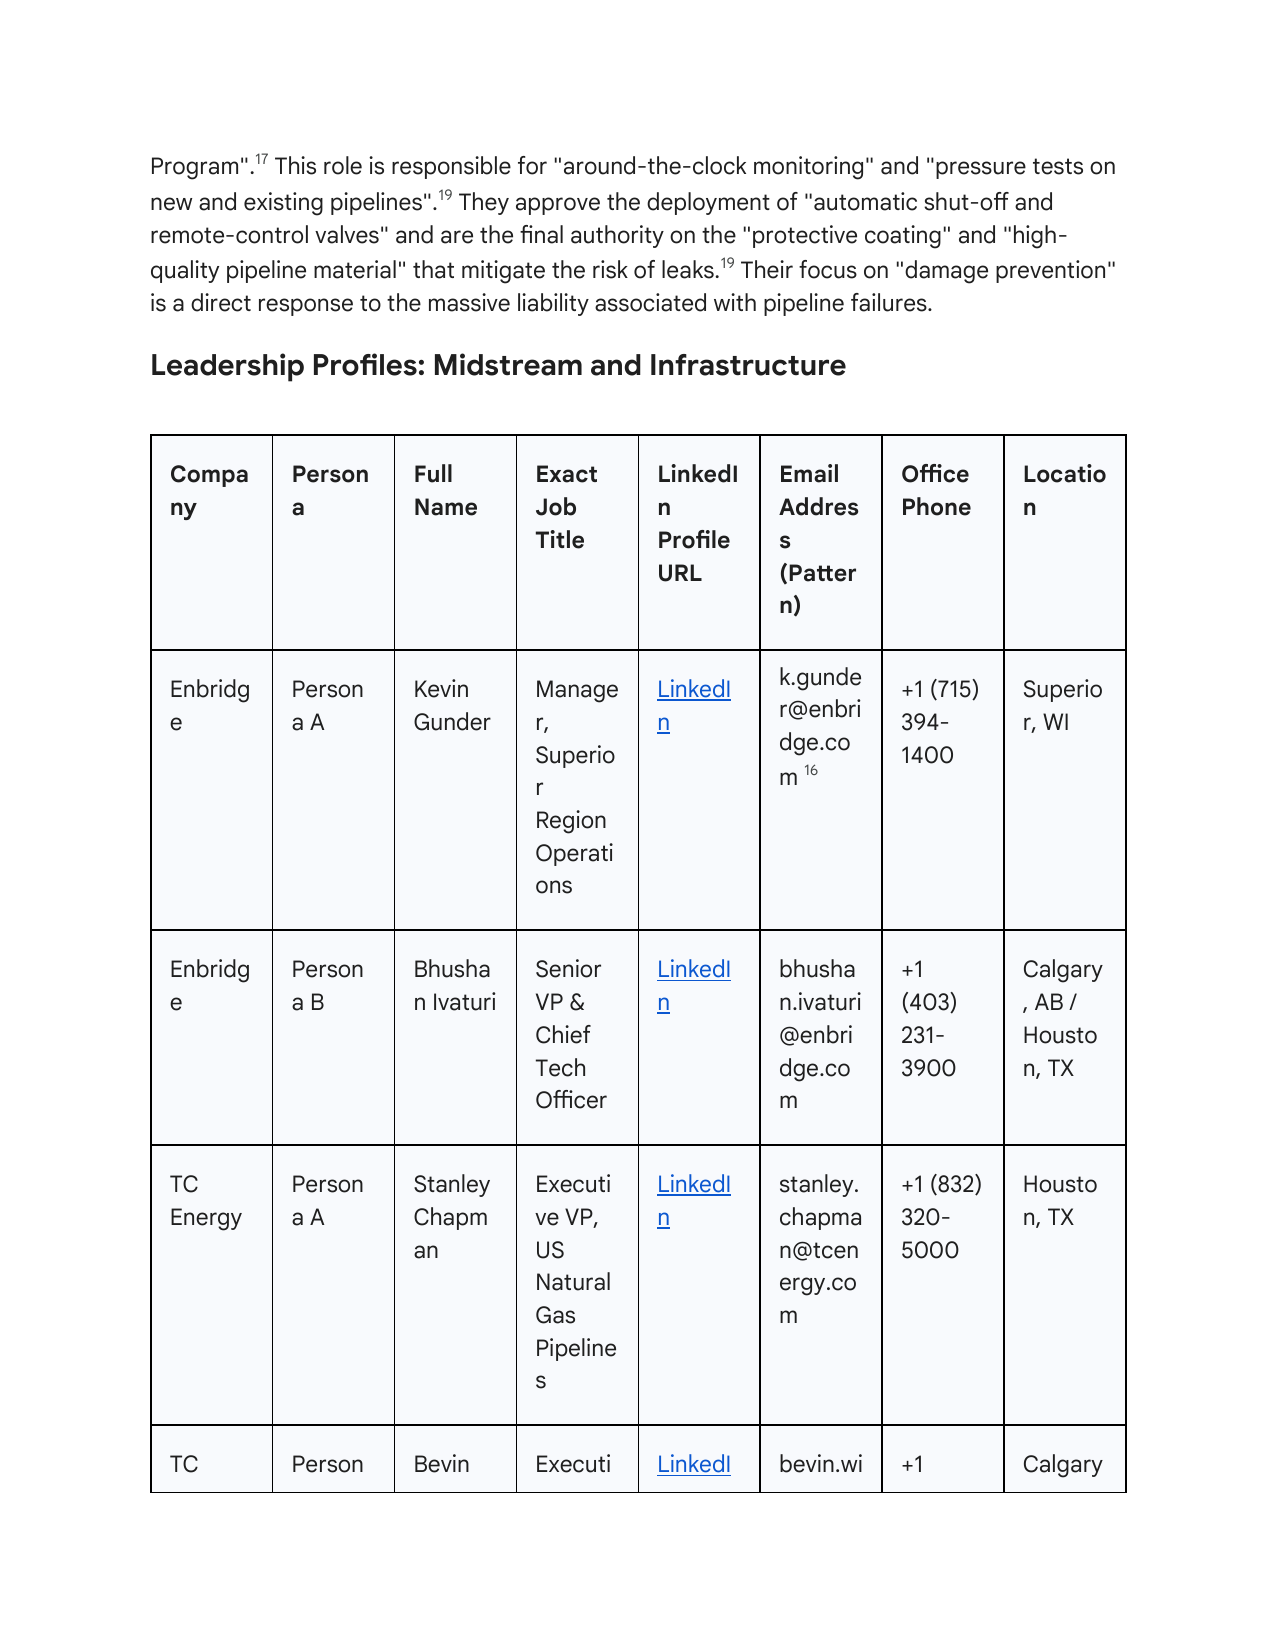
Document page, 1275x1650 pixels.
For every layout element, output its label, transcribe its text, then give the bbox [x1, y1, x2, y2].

table_cell LinkedIn [639, 651, 759, 929]
table_cell +1 (403) 231-3900 [883, 931, 1003, 1144]
table_cell Bhushan Ivaturi [395, 931, 516, 1144]
table_cell Persona A [273, 1146, 394, 1424]
table_cell +1 (403) 920-2000 [883, 1426, 1003, 1492]
table_cell TC Energy [152, 1146, 272, 1424]
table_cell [517, 1426, 638, 1492]
table_cell k.gunder@enbridge.com 16 [761, 651, 881, 929]
table_cell Enbridge [152, 931, 272, 1144]
table_cell LinkedIn [639, 1146, 759, 1424]
table_cell LinkedIn [639, 1426, 759, 1492]
subtitle Leadership Profiles: Midstream and Infrastructure [150, 347, 1125, 384]
table_cell Houston, TX [1005, 1146, 1125, 1424]
table_cell TC Energy [152, 1426, 272, 1492]
table_cell Superior, WI [1005, 651, 1125, 929]
table_cell Enbridge [152, 651, 272, 929]
table_header Email Address (Pattern) [761, 436, 881, 649]
table_cell Bevin Wirzba [395, 1426, 516, 1492]
table_header Company [152, 436, 272, 649]
table_header Exact Job Title [517, 436, 638, 649]
table_cell Executive VP, US Natural Gas Pipelines [517, 1146, 638, 1424]
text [150, 150, 1125, 318]
table_cell bhushan.ivaturi@enbridge.com [761, 931, 881, 1144]
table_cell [761, 1426, 881, 1492]
table_cell Persona B [273, 1426, 394, 1492]
table_cell LinkedIn [639, 931, 759, 1144]
table_header Full Name [395, 436, 516, 649]
table_cell stanley.chapman@tcenergy.com [761, 1146, 881, 1424]
table_header Office Phone [883, 436, 1003, 649]
table_cell Persona A [273, 651, 394, 929]
table_cell Senior VP & Chief Tech Officer [517, 931, 638, 1144]
table_cell Calgary, AB [1005, 1426, 1125, 1492]
table_header LinkedIn Profile URL [639, 436, 759, 649]
table_cell Kevin Gunder [395, 651, 516, 929]
table_cell +1 (715) 394-1400 [883, 651, 1003, 929]
table_cell Stanley Chapman [395, 1146, 516, 1424]
table_cell +1 (832) 320-5000 [883, 1146, 1003, 1424]
table_header Persona [273, 436, 394, 649]
table_header Location [1005, 436, 1125, 649]
table_cell Manager, Superior Region Operations [517, 651, 638, 929]
table_cell Persona B [273, 931, 394, 1144]
table_cell Calgary, AB / Houston, TX [1005, 931, 1125, 1144]
